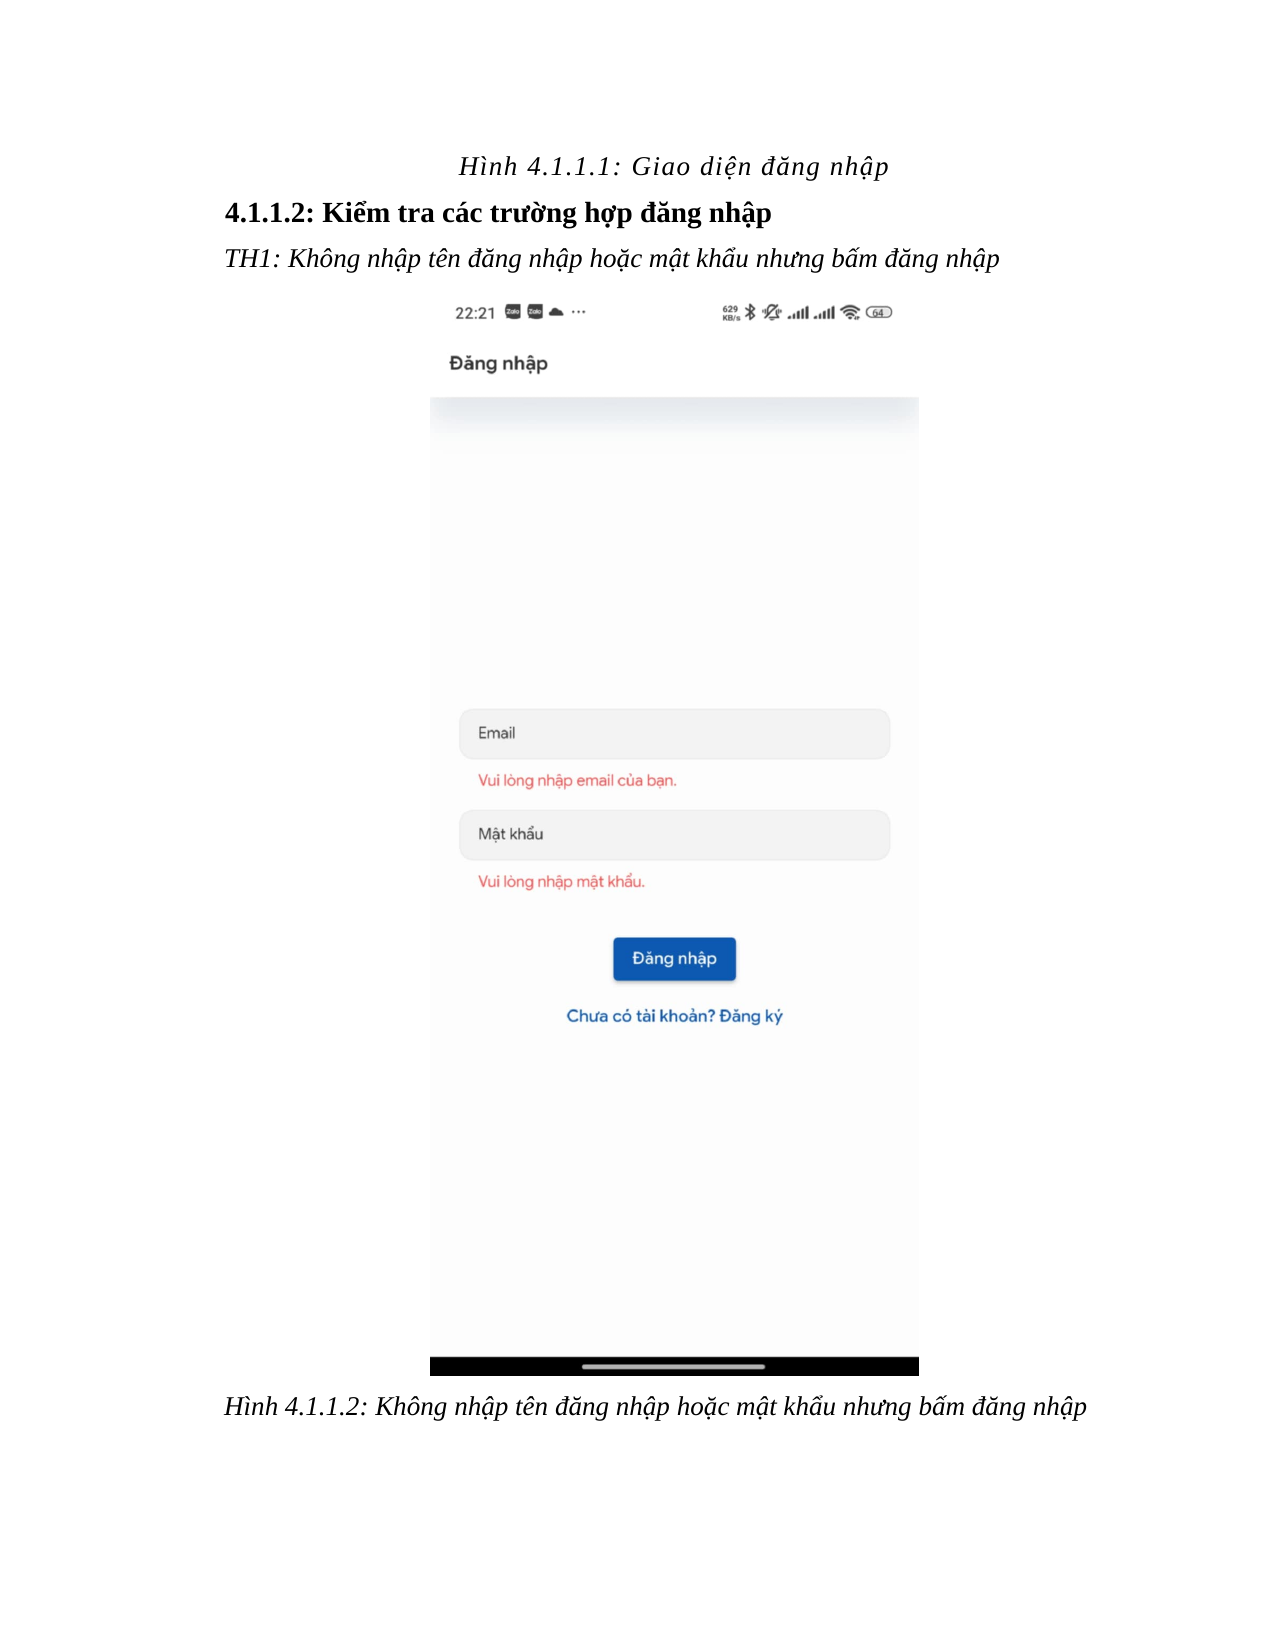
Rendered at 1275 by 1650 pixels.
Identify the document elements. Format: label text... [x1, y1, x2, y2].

text Hình 4.1.1.2: Không nhập tên đăng nhập hoặc mật khẩu nhưng bấm đăng nhập [150, 1389, 1125, 1421]
text TH1: Không nhập tên đăng nhập hoặc mật khẩu nhưng bấm đăng nhập [150, 242, 1125, 274]
subtitle Hình 4.1.1.1: Giao diện đăng nhập [150, 150, 1125, 181]
subtitle 4.1.1.2: Kiểm tra các trường hợp đăng nhập [150, 196, 1125, 229]
picture [430, 288, 919, 1376]
